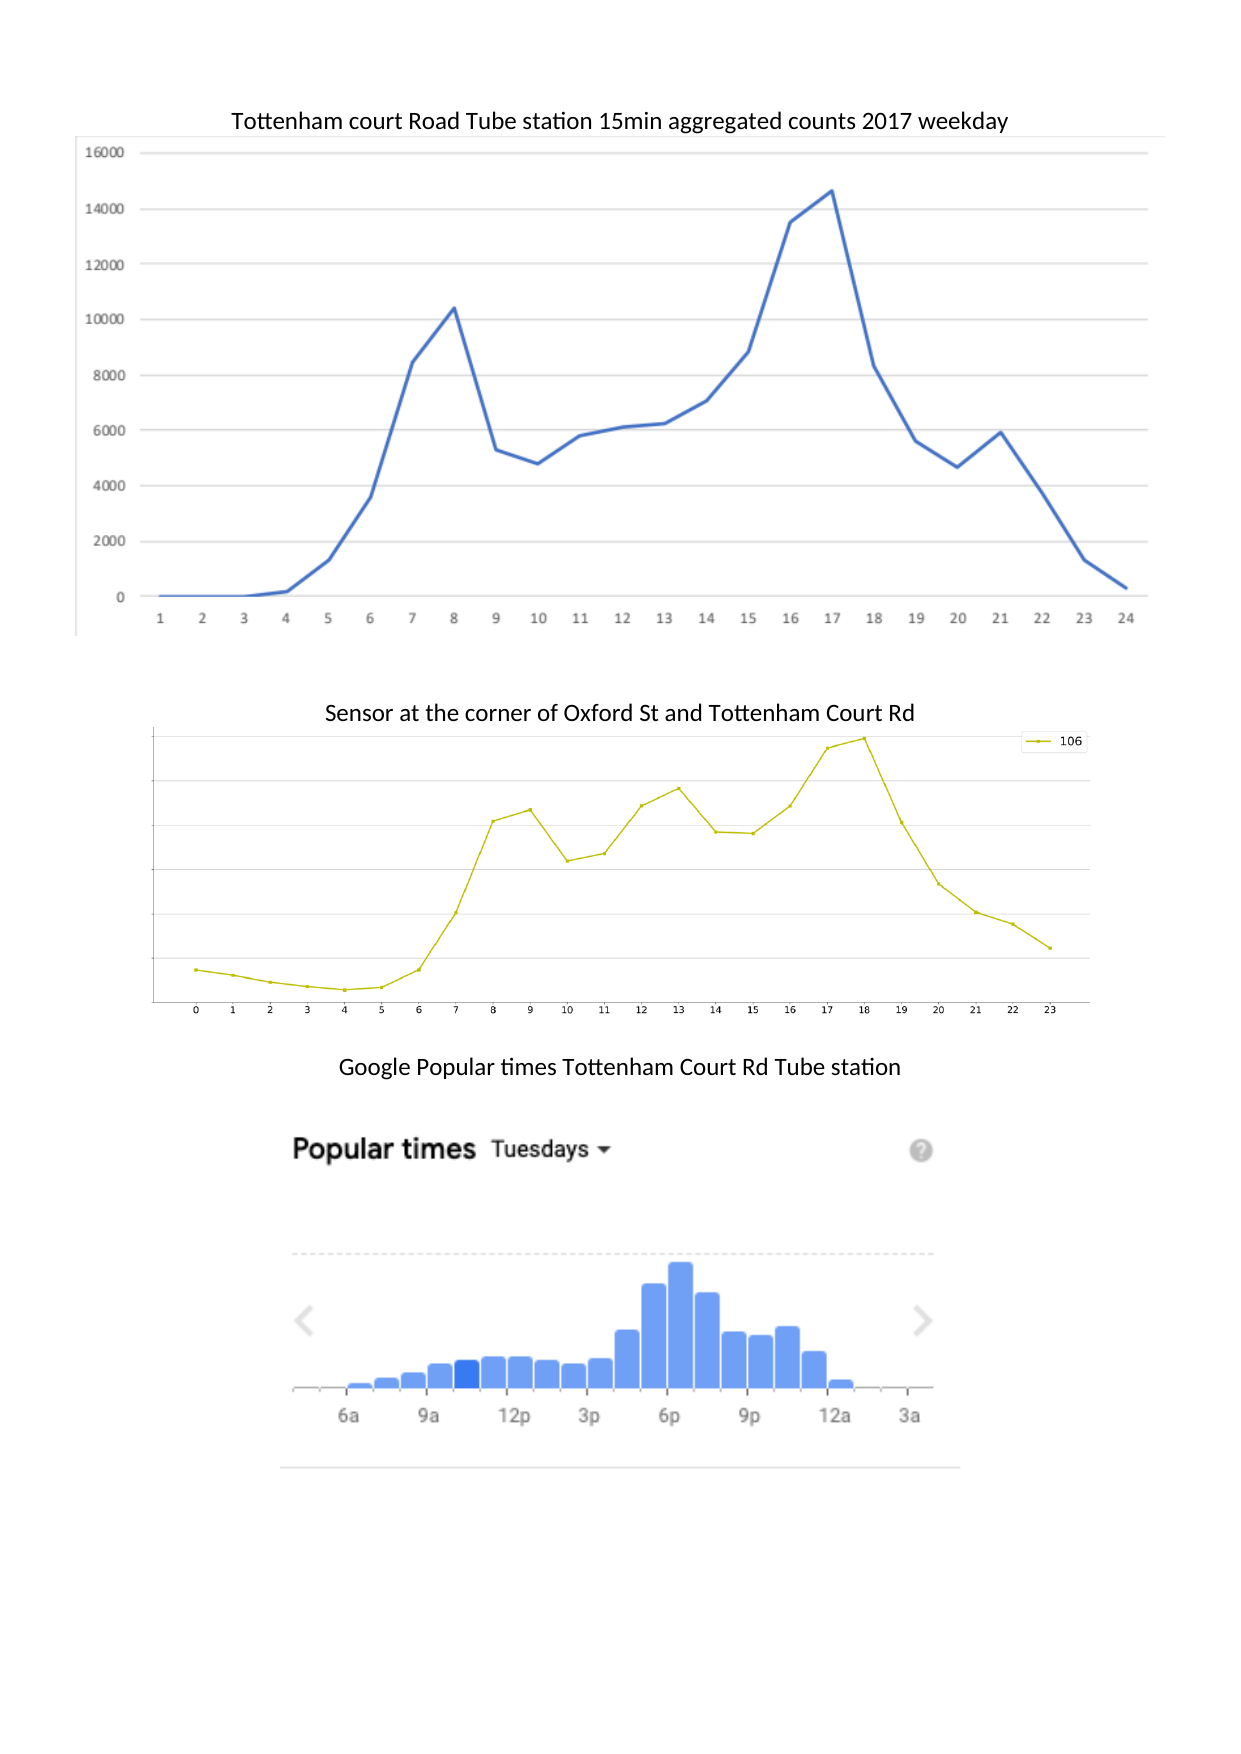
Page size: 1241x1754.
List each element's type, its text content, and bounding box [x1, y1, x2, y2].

picture [150, 727, 1090, 1021]
text Sensor at the corner of Oxford St and Tottenham Court Rd [75, 697, 1165, 727]
text Google Popular times Tottenham Court Rd Tube station [75, 1051, 1165, 1082]
picture [280, 1112, 961, 1470]
text Tottenham court Road Tube station 15min aggregated counts 2017 weekday [75, 106, 1165, 136]
